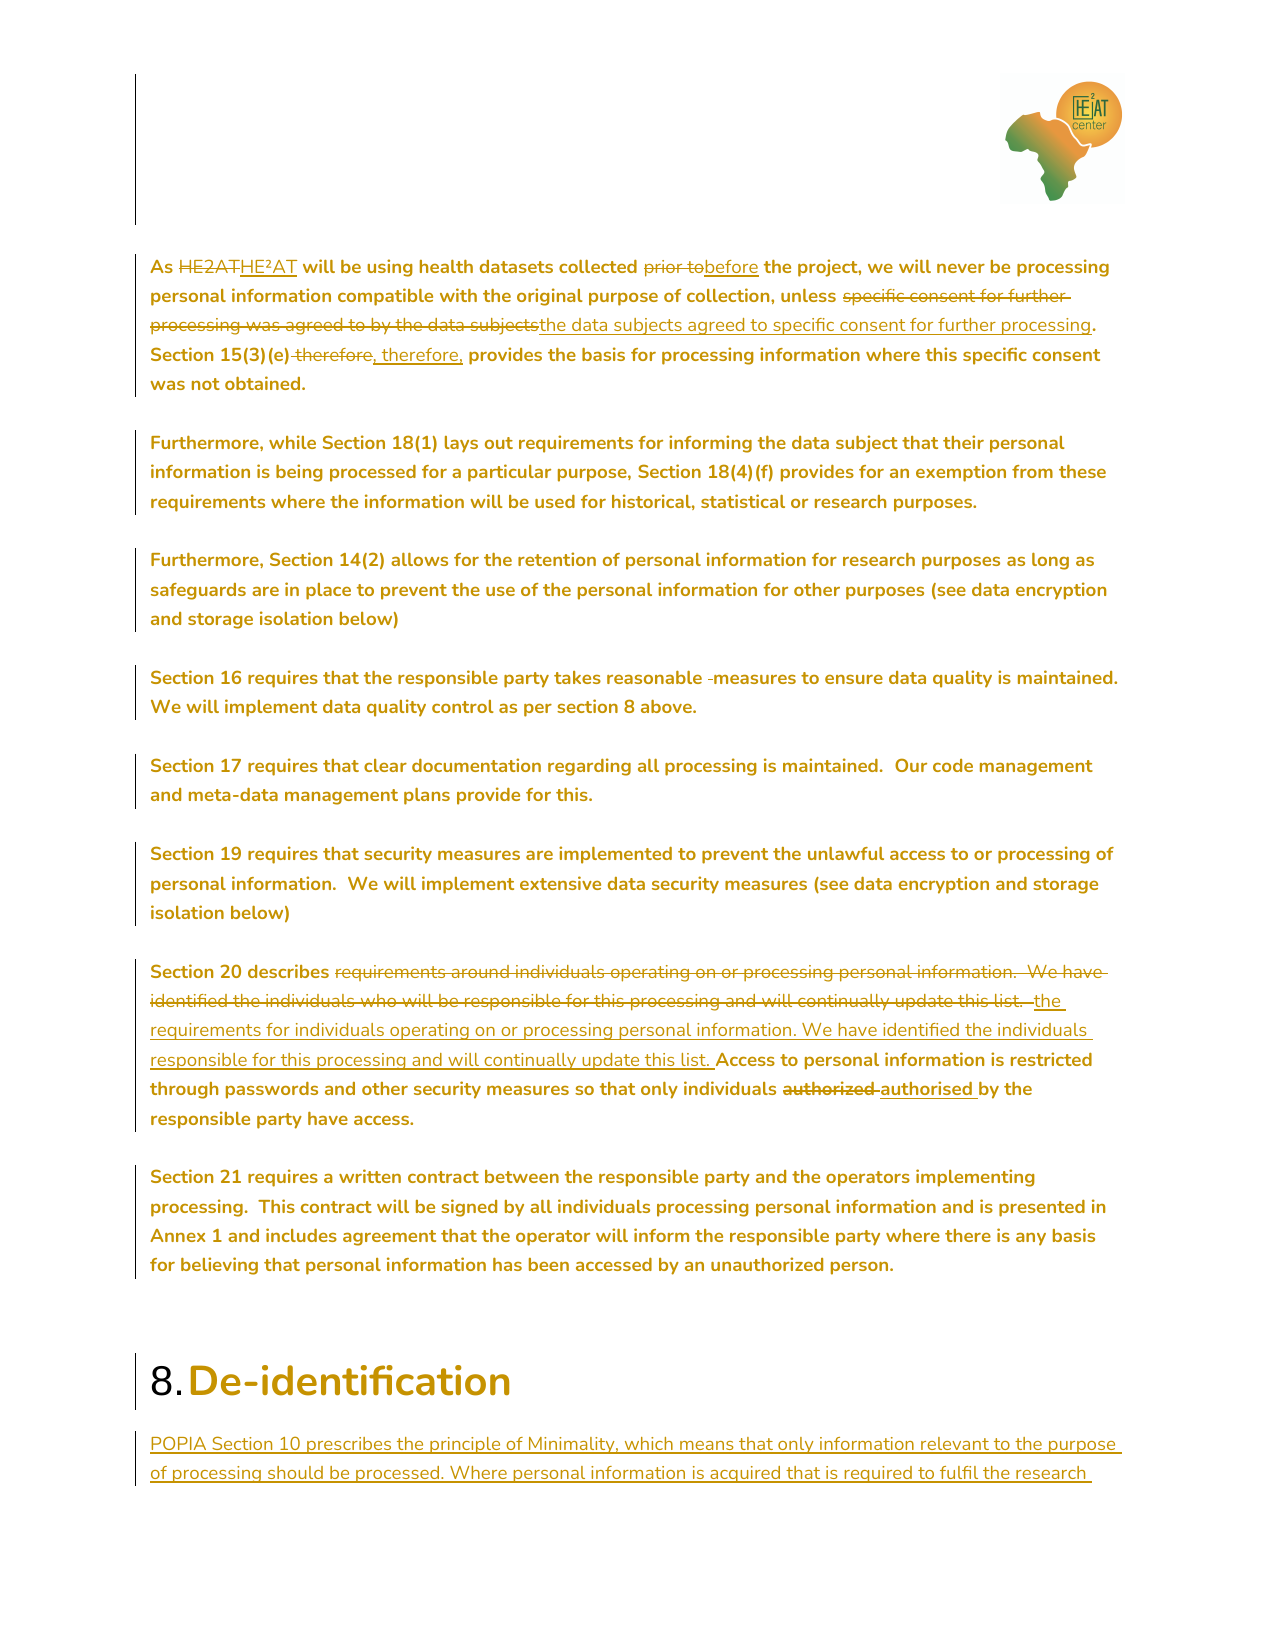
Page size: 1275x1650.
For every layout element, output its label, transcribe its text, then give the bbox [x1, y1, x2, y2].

text Section 19 requires that security measures are implemented to prevent the unlawful access to or processing of personal information. We will implement extensive data security measures (see data encryption and storage isolation below) [150, 842, 1125, 926]
text Section 20 describes Access to personal information is restricted through passwords and other security measures so that only individuals by the responsible party have access. [150, 959, 1125, 1132]
text Furthermore, Section 14(2) allows for the retention of personal information for research purposes as long as safeguards are in place to prevent the use of the personal information for other purposes (see data encryption and storage isolation below) [150, 548, 1125, 632]
text Section 21 requires a written contract between the responsible party and the operators implementing processing. This contract will be signed by all individuals processing personal information and is presented in Annex 1 and includes agreement that the operator will inform the responsible party where there is any basis for believing that personal information has been accessed by an unauthorized person. [150, 1165, 1125, 1278]
subtitle De-identification [150, 1353, 1125, 1410]
text Section 16 requires that the responsible party takes reasonable measures to ensure data quality is maintained. We will implement data quality control as per section 8 above. [150, 665, 1125, 720]
text Section 17 requires that clear documentation regarding all processing is maintained. Our code management and meta-data management plans provide for this. [150, 753, 1125, 808]
text As will be using health datasets collected the project, we will never be processing personal information compatible with the original purpose of collection, unless . Section 15(3)(e) provides the basis for processing information where this specific consent was not obtained. [150, 254, 1125, 397]
picture [1000, 73, 1125, 204]
text Furthermore, while Section 18(1) lays out requirements for informing the data subject that their personal information is being processed for a particular purpose, Section 18(4)(f) provides for an exemption from these requirements where the information will be used for historical, statistical or research purposes. [150, 430, 1125, 515]
